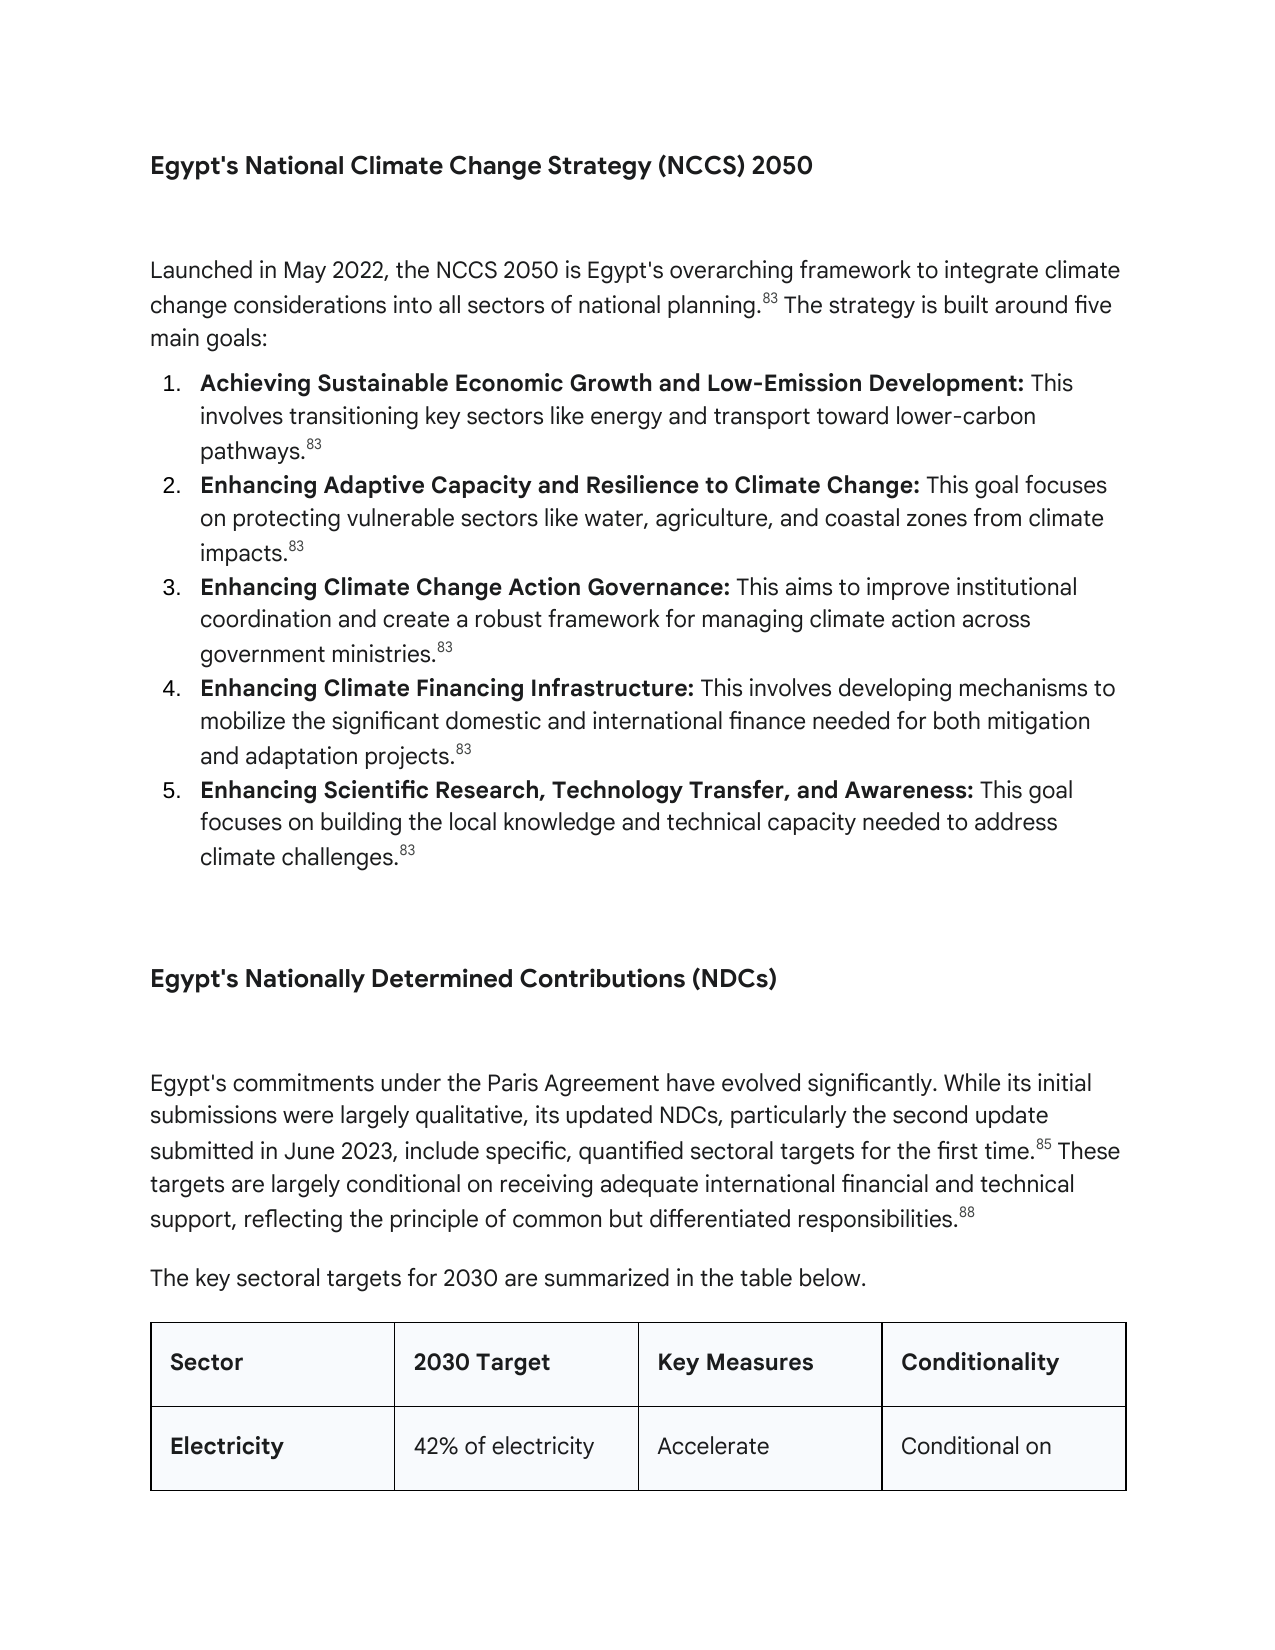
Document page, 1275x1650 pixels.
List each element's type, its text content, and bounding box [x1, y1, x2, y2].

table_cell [395, 1407, 638, 1490]
list Enhancing Scientific Research, Technology Transfer, and Awareness: This goal focuses on building the local knowledge and technical capacity needed to address climate challenges.83 [162, 776, 1125, 873]
subtitle Egypt's Nationally Determined Contributions (NDCs) [150, 963, 1125, 994]
list Enhancing Adaptive Capacity and Resilience to Climate Change: This goal focuses on protecting vulnerable sectors like water, agriculture, and coastal zones from climate impacts.83 [162, 471, 1125, 568]
list Enhancing Climate Change Action Governance: This aims to improve institutional coordination and create a robust framework for managing climate action across government ministries.83 [162, 573, 1125, 670]
table_header Conditionality [883, 1323, 1125, 1406]
table_header Sector [152, 1323, 394, 1406]
text The key sectoral targets for 2030 are summarized in the table below. [150, 1264, 1125, 1293]
list Enhancing Climate Financing Infrastructure: This involves developing mechanisms to mobilize the significant domestic and international finance needed for both mitigation and adaptation projects.83 [162, 674, 1125, 771]
text Egypt's commitments under the Paris Agreement have evolved significantly. While its initial submissions were largely qualitative, its updated NDCs, particularly the second update submitted in June 2023, include specific, quantified sectoral targets for the first time.85 These targets are largely conditional on receiving adequate international financial and technical support, reflecting the principle of common but differentiated responsibilities.88 [150, 1069, 1125, 1235]
table_header Key Measures [639, 1323, 881, 1406]
table_header 2030 Target [395, 1323, 638, 1406]
text Launched in May 2022, the NCCS 2050 is Egypt's overarching framework to integrate climate change considerations into all sectors of national planning.83 The strategy is built around five main goals: [150, 256, 1125, 353]
list Achieving Sustainable Economic Growth and Low-Emission Development: This involves transitioning key sectors like energy and transport toward lower-carbon pathways.83 [162, 369, 1125, 467]
subtitle Egypt's National Climate Change Strategy (NCCS) 2050 [150, 150, 1125, 181]
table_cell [639, 1407, 881, 1490]
table_cell Electricity [152, 1407, 394, 1490]
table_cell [883, 1407, 1125, 1490]
